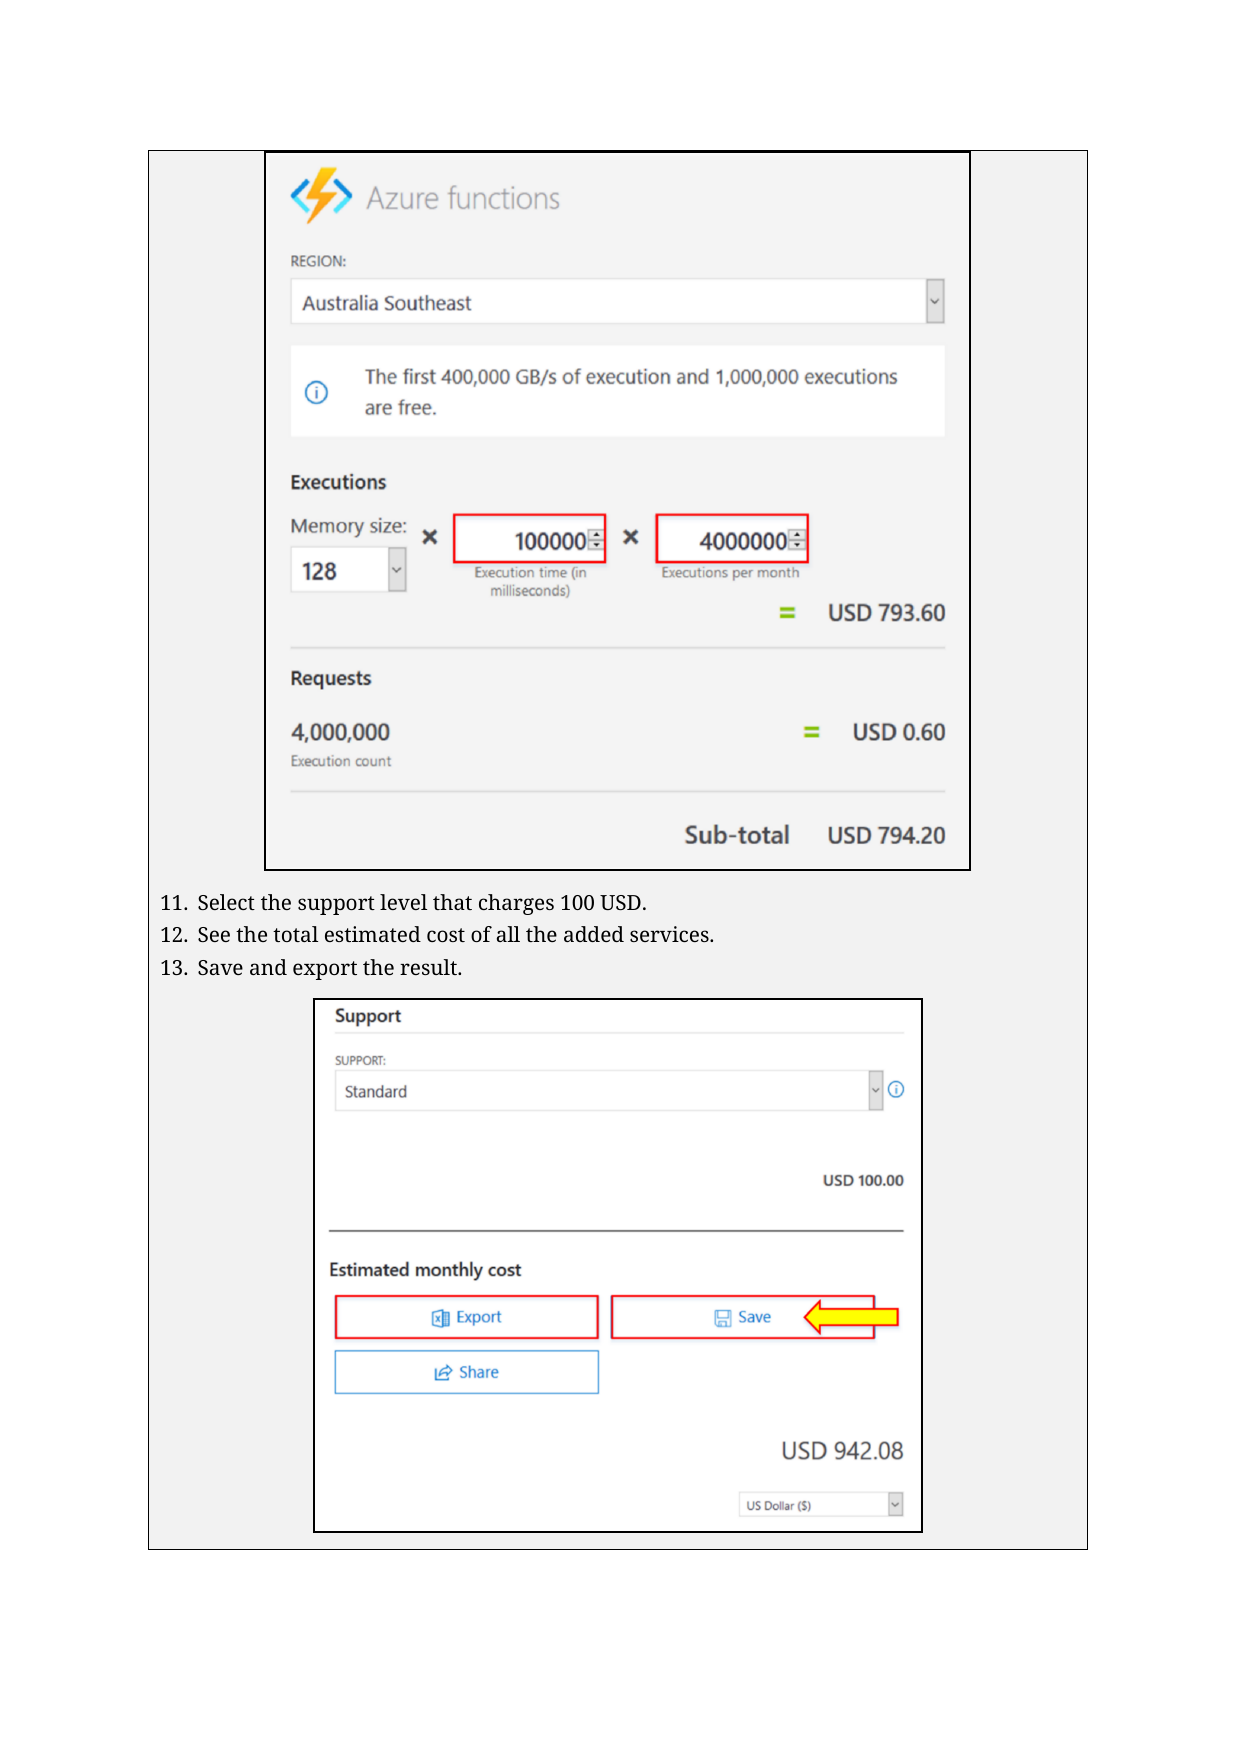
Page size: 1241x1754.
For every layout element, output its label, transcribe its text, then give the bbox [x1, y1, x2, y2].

picture [315, 1000, 921, 1531]
picture [266, 153, 969, 869]
table_header Open a browser and go to the Azure pricing calculator using the given URL. https://azure.microsoft.com/en-au/pricing/calculator/ Click on the “Virtual Machines.” Here, you can see the display of Virtual Machines. Configure Virtual Machines as needed. Select the Region, OS, Tier, and Instance. On the billing options, select the number of Virtual Machines and the number of hours for utilizing this VM. You can see the estimated cost of 1 VM with 1 hour of utilization. Now, click on “Azure Functions” to add functions. Configure Azure functions by selecting regions, memory size, execution time, and number of executions. You can see the estimated cost for 4 million requests in 100 seconds, as shown below. Select the support level that charges 100 USD. See the total estimated cost of all the added services. Save and export the result. [149, 151, 1087, 1549]
